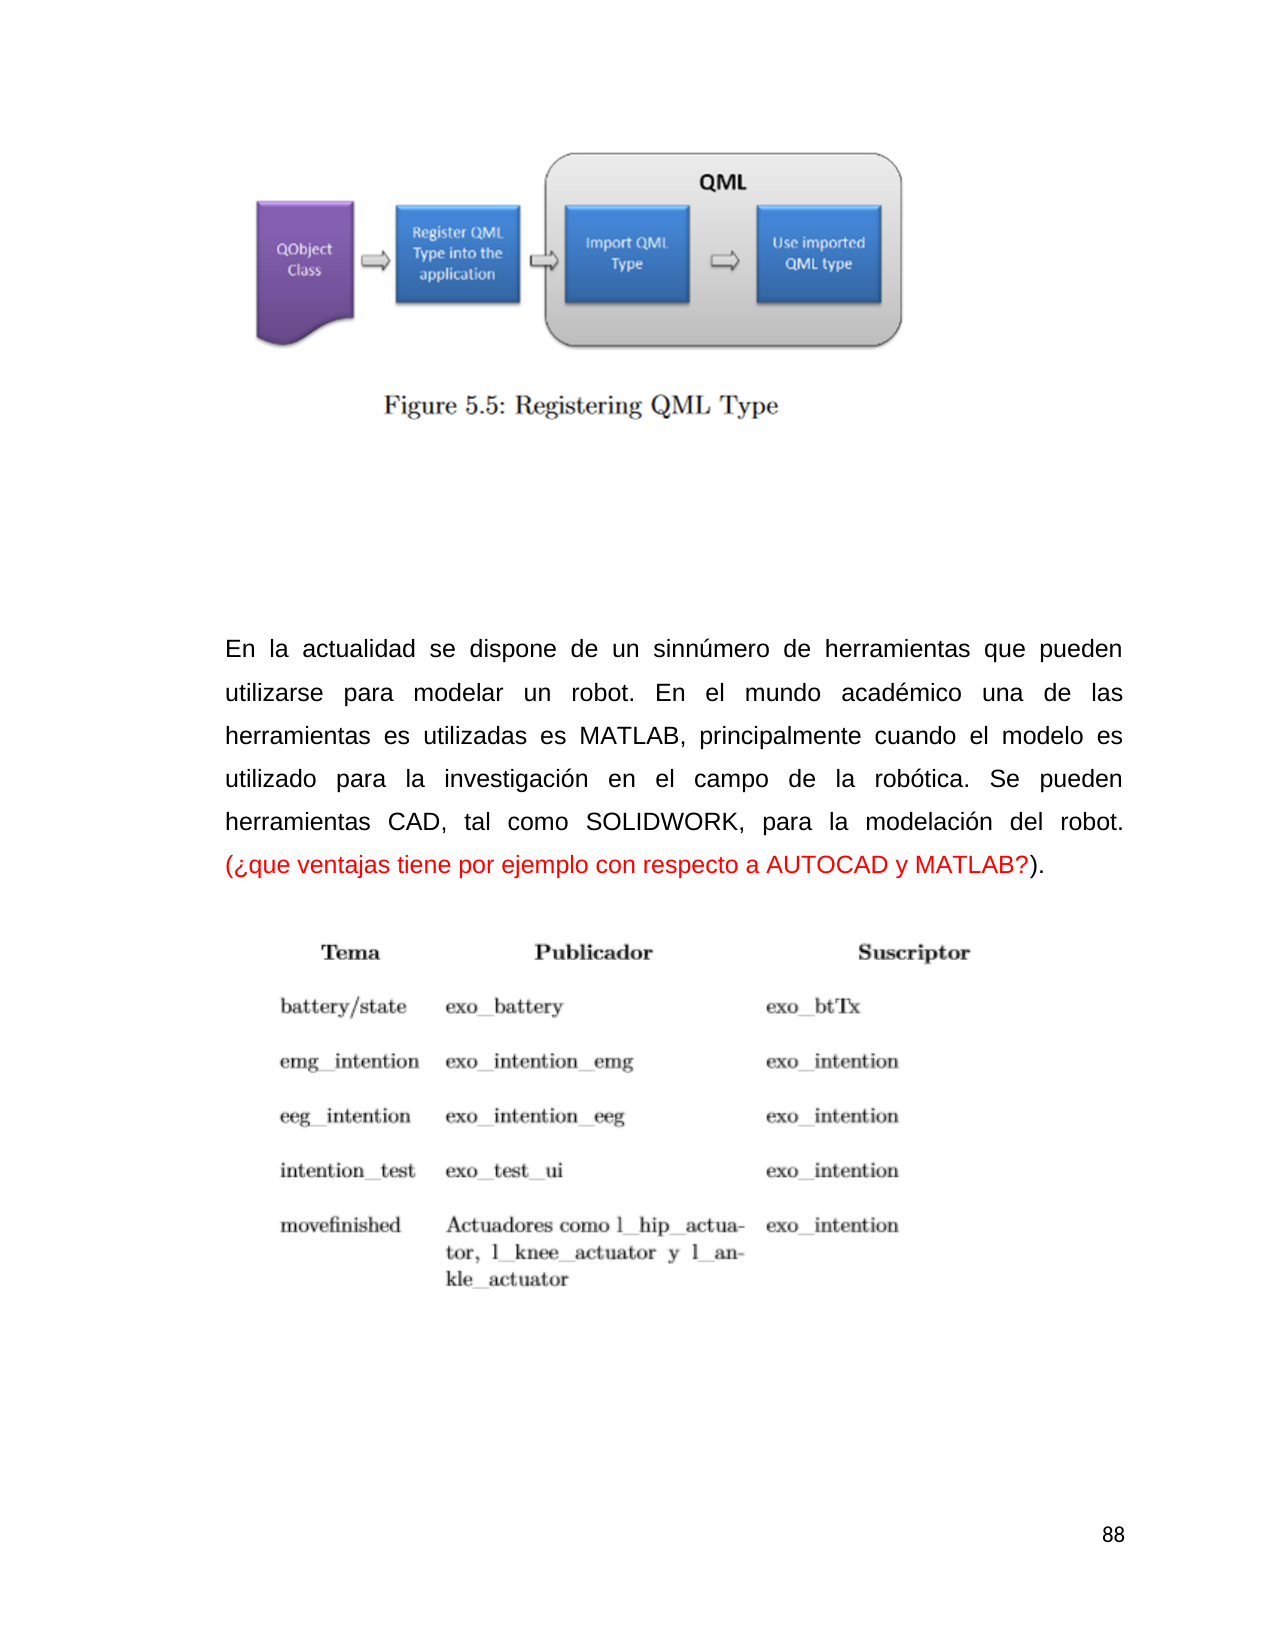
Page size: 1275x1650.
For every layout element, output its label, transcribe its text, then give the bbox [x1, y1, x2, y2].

picture [225, 150, 919, 422]
text En la actualidad se dispone de un sinnúmero de herramientas que pueden utilizarse para modelar un robot. En el mundo académico una de las herramientas es utilizadas es MATLAB, principalmente cuando el modelo es utilizado para la investigación en el campo de la robótica. Se pueden herramientas CAD, tal como SOLIDWORK, para la modelación del robot. (¿que ventajas tiene por ejemplo con respecto a AUTOCAD y MATLAB?). [225, 634, 1125, 879]
picture [225, 893, 1125, 1304]
